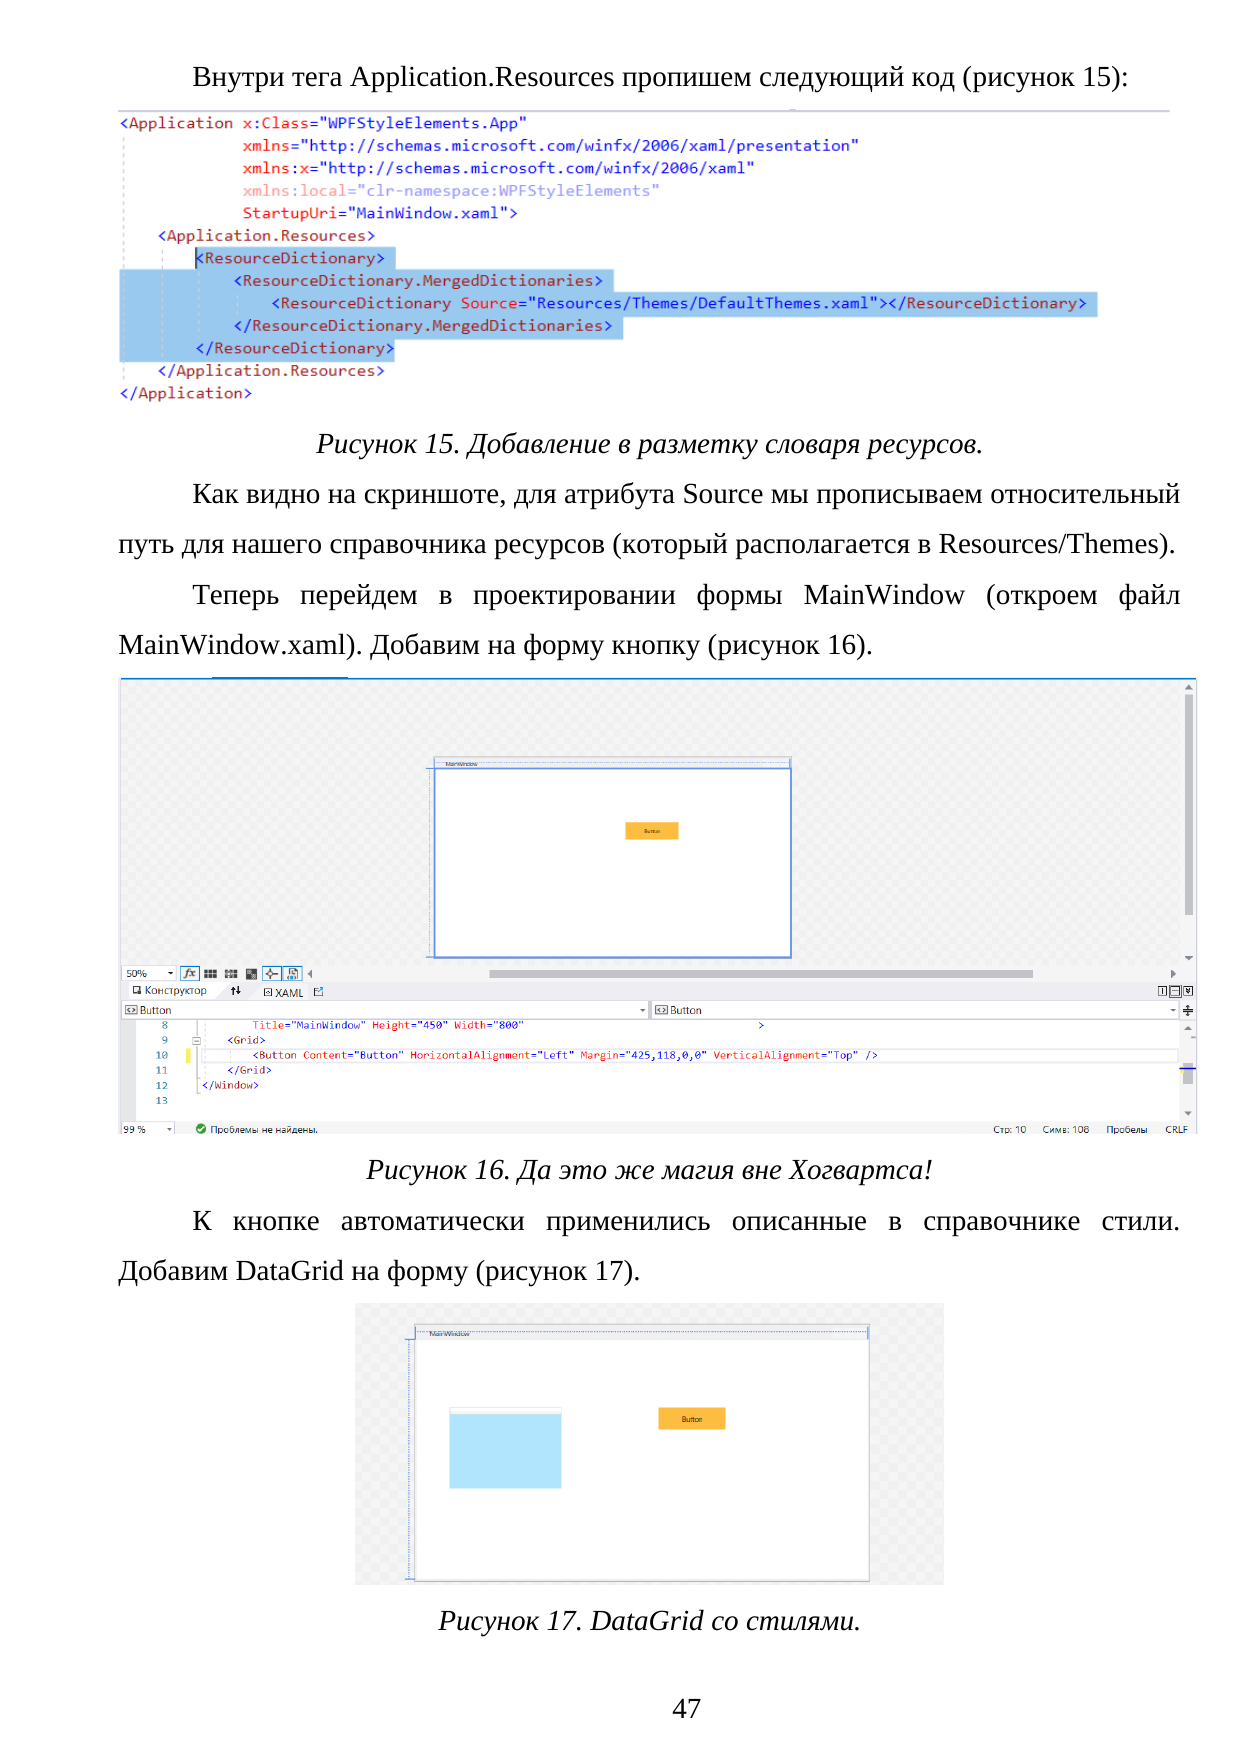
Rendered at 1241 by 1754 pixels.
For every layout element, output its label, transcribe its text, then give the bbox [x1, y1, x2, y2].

text Рисунок 15. Добавление в разметку словаря ресурсов. [118, 426, 1181, 459]
text Рисунок 16. Да это же магия вне Хогвартса! [118, 1152, 1181, 1186]
text Как видно на скриншоте, для атрибута Source мы прописываем относительный путь для нашего справочника ресурсов (который располагается в Resources/Themes). [118, 476, 1181, 560]
picture [118, 109, 1170, 407]
picture [355, 1303, 945, 1585]
picture [118, 677, 1198, 1134]
text К кнопке автоматически применились описанные в справочнике стили. Добавим DataGrid на форму (рисунок 17). [118, 1203, 1181, 1286]
text Рисунок 17. DataGrid со стилями. [118, 1603, 1181, 1637]
text Внутри тега Application.Resources пропишем следующий код (рисунок 15): [118, 59, 1181, 93]
text Теперь перейдем в проектировании формы MainWindow (откроем файл MainWindow.xaml). Добавим на форму кнопку (рисунок 16). [118, 577, 1181, 661]
